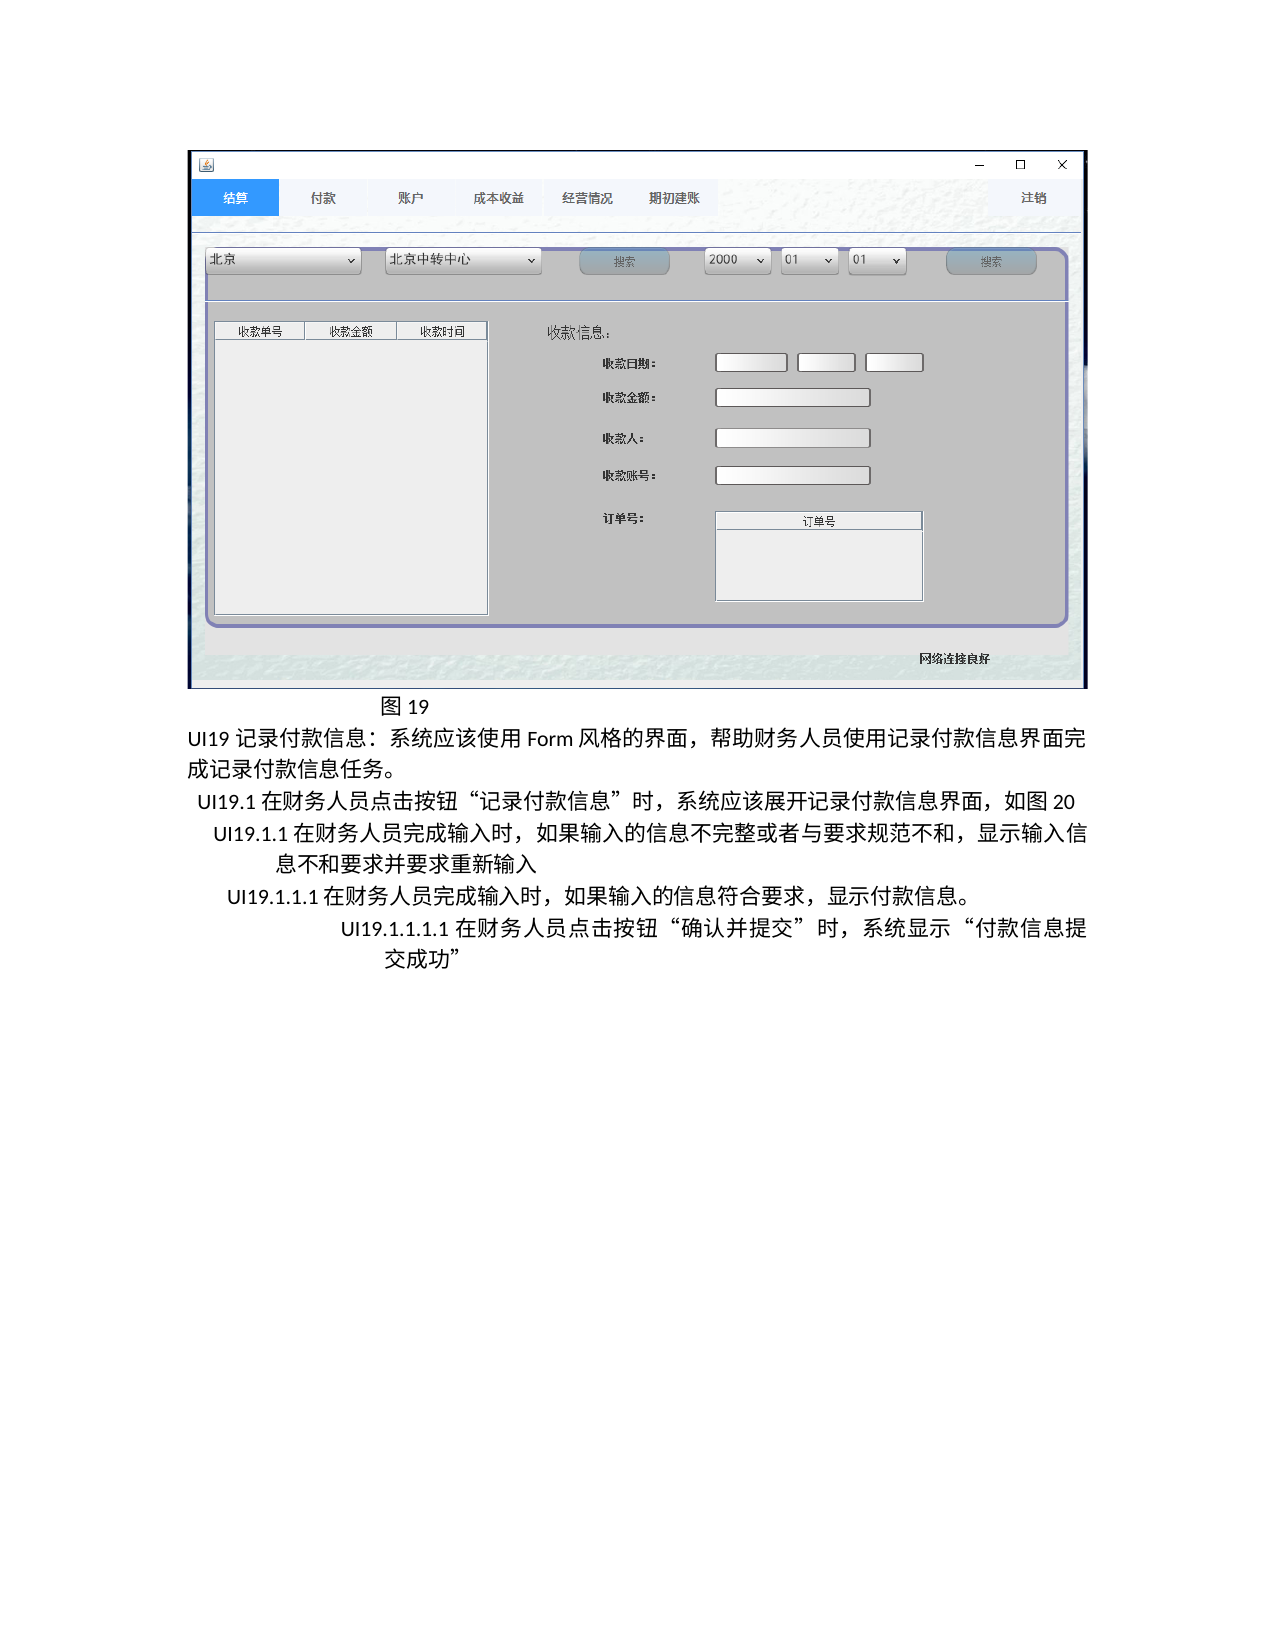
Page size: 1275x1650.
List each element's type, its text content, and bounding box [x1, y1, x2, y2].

text 图19 [187, 689, 1087, 721]
text UI19.1.1在财务人员完成输入时，如果输入的信息不完整或者与要求规范不和，显示输入信息不和要求并要求重新输入 [187, 816, 1087, 879]
text UI19.1 在财务人员点击按钮“记录付款信息”时，系统应该展开记录付款信息界面，如图20 [187, 784, 1087, 816]
picture [187, 150, 1088, 689]
text UI19.1.1.1 在财务人员完成输入时，如果输入的信息符合要求，显示付款信息。 [187, 879, 1087, 911]
text UI19 记录付款信息：系统应该使用Form风格的界面，帮助财务人员使用记录付款信息界面完成记录付款信息任务。 [187, 721, 1087, 784]
text UI19.1.1.1.1 在财务人员点击按钮“确认并提交”时，系统显示“付款信息提交成功” [341, 911, 1087, 974]
